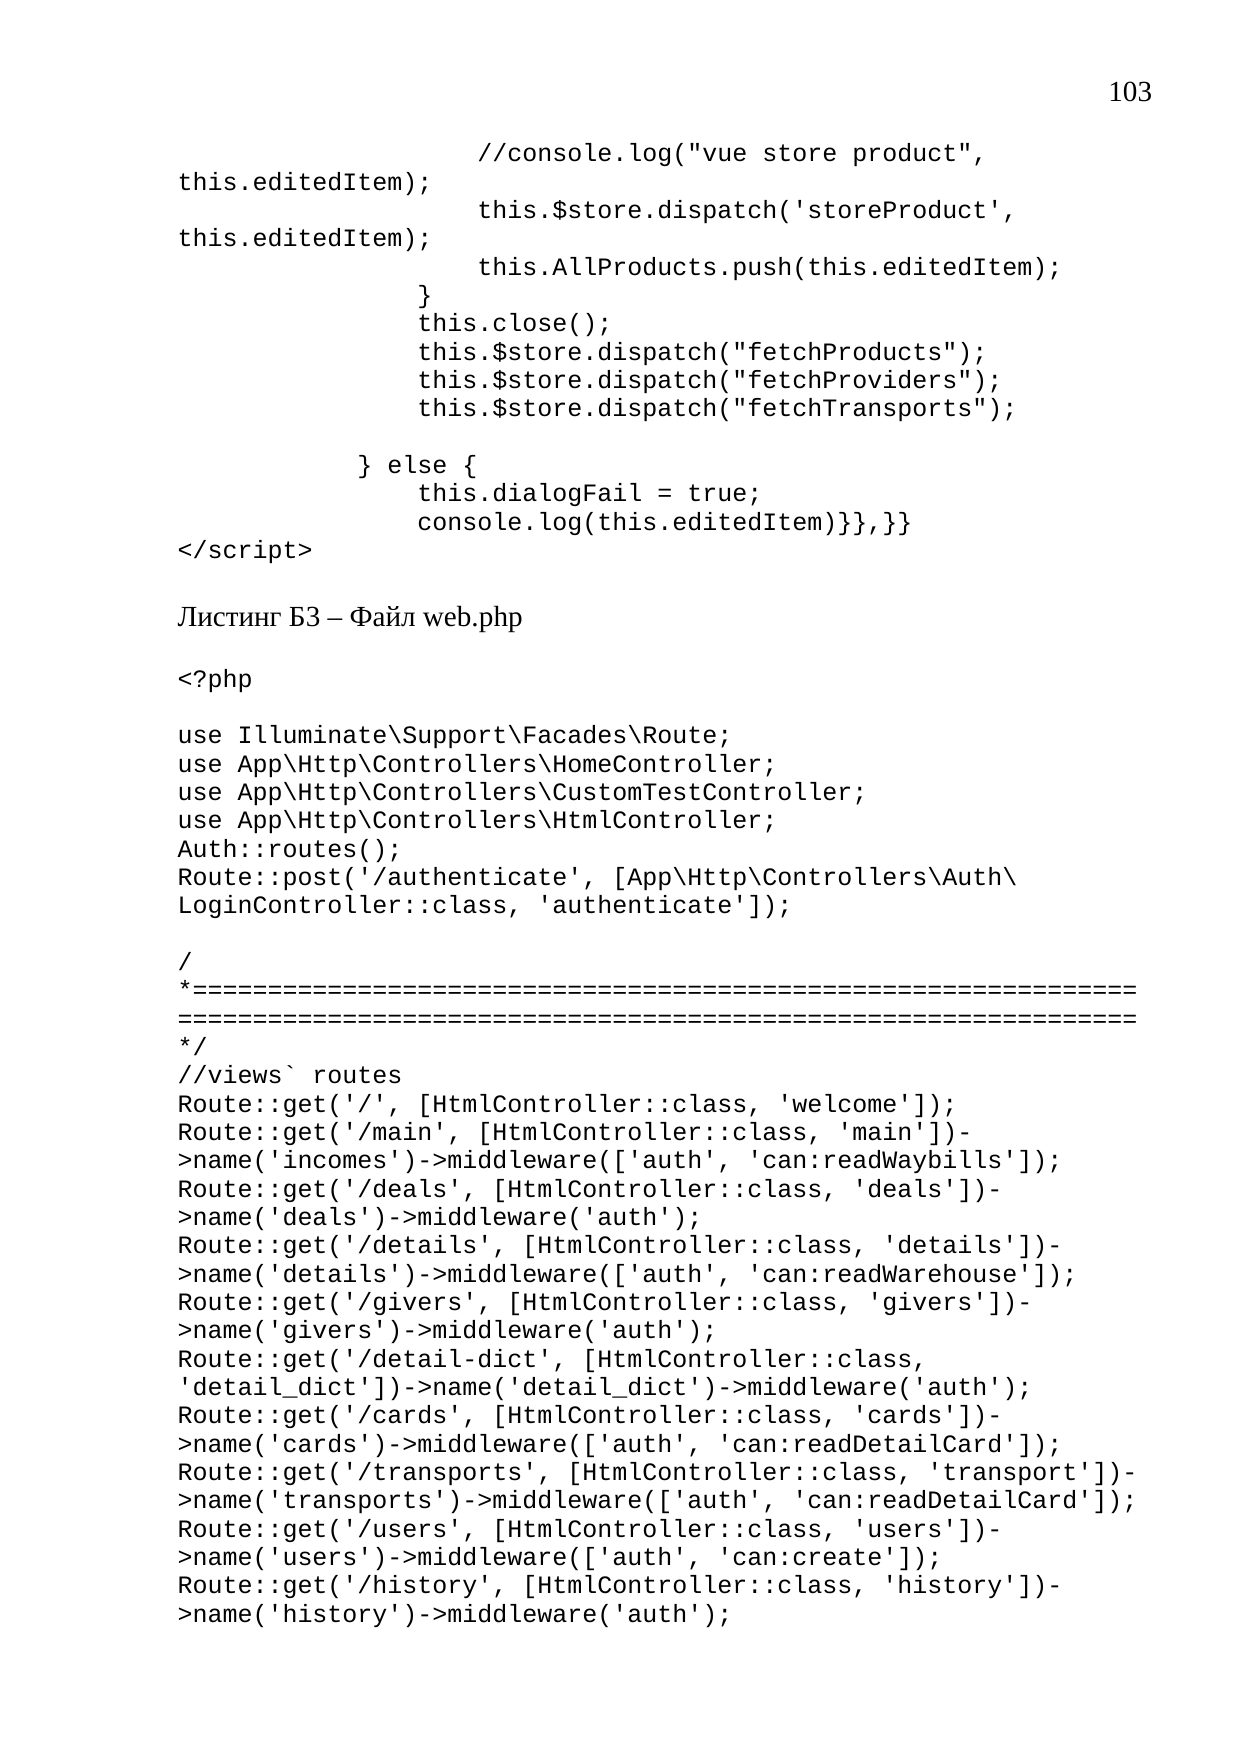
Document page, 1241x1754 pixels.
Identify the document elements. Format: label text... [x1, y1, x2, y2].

text } [177, 282, 1152, 311]
text this.$store.dispatch("fetchTransports"); [177, 396, 1152, 424]
text Route::get('/', [HtmlController::class, 'welcome']); [177, 1091, 1152, 1120]
text Route::get('/detail-dict', [HtmlController::class, 'detail_dict'])->name('detail_dict')->middleware('auth'); [177, 1346, 1152, 1403]
text console.log(this.editedItem)}},}} [177, 509, 1152, 537]
text Route::get('/cards', [HtmlController::class, 'cards'])->name('cards')->middleware(['auth', 'can:readDetailCard']); [177, 1403, 1152, 1460]
text Route::get('/details', [HtmlController::class, 'details'])->name('details')->middleware(['auth', 'can:readWarehouse']); [177, 1233, 1152, 1290]
text //views` routes [177, 1063, 1152, 1091]
text Route::get('/transports', [HtmlController::class, 'transport'])->name('transports')->middleware(['auth', 'can:readDetailCard']); [177, 1460, 1152, 1516]
text use App\Http\Controllers\HomeController; [177, 751, 1152, 780]
text Route::post('/authenticate', [App\Http\Controllers\Auth\LoginController::class, 'authenticate']); [177, 865, 1152, 921]
text this.$store.dispatch('storeProduct', this.editedItem); [177, 197, 1152, 254]
text Route::get('/main', [HtmlController::class, 'main'])->name('incomes')->middleware(['auth', 'can:readWaybills']); [177, 1120, 1152, 1176]
text } else { [177, 452, 1152, 481]
text use App\Http\Controllers\HtmlController; [177, 808, 1152, 836]
text </script> [177, 537, 1152, 566]
text this.$store.dispatch("fetchProducts"); [177, 339, 1152, 367]
text this.close(); [177, 311, 1152, 339]
text Route::get('/deals', [HtmlController::class, 'deals'])->name('deals')->middleware('auth'); [177, 1176, 1152, 1233]
text this.$store.dispatch("fetchProviders"); [177, 367, 1152, 396]
text use App\Http\Controllers\CustomTestController; [177, 780, 1152, 808]
text //console.log("vue store product", this.editedItem); [177, 141, 1152, 197]
text Route::get('/users', [HtmlController::class, 'users'])->name('users')->middleware(['auth', 'can:create']); [177, 1516, 1152, 1573]
text Route::get('/history', [HtmlController::class, 'history'])->name('history')->middleware('auth'); [177, 1573, 1152, 1630]
text this.dialogFail = true; [177, 481, 1152, 509]
text <?php [177, 666, 1152, 695]
text Листинг Б3 – Файл web.php [177, 599, 1152, 633]
text Route::get('/givers', [HtmlController::class, 'givers'])->name('givers')->middleware('auth'); [177, 1290, 1152, 1346]
text this.AllProducts.push(this.editedItem); [177, 254, 1152, 282]
text use Illuminate\Support\Facades\Route; [177, 723, 1152, 751]
text Auth::routes(); [177, 836, 1152, 865]
text /*===============================================================================================================================*/ [177, 950, 1152, 1063]
